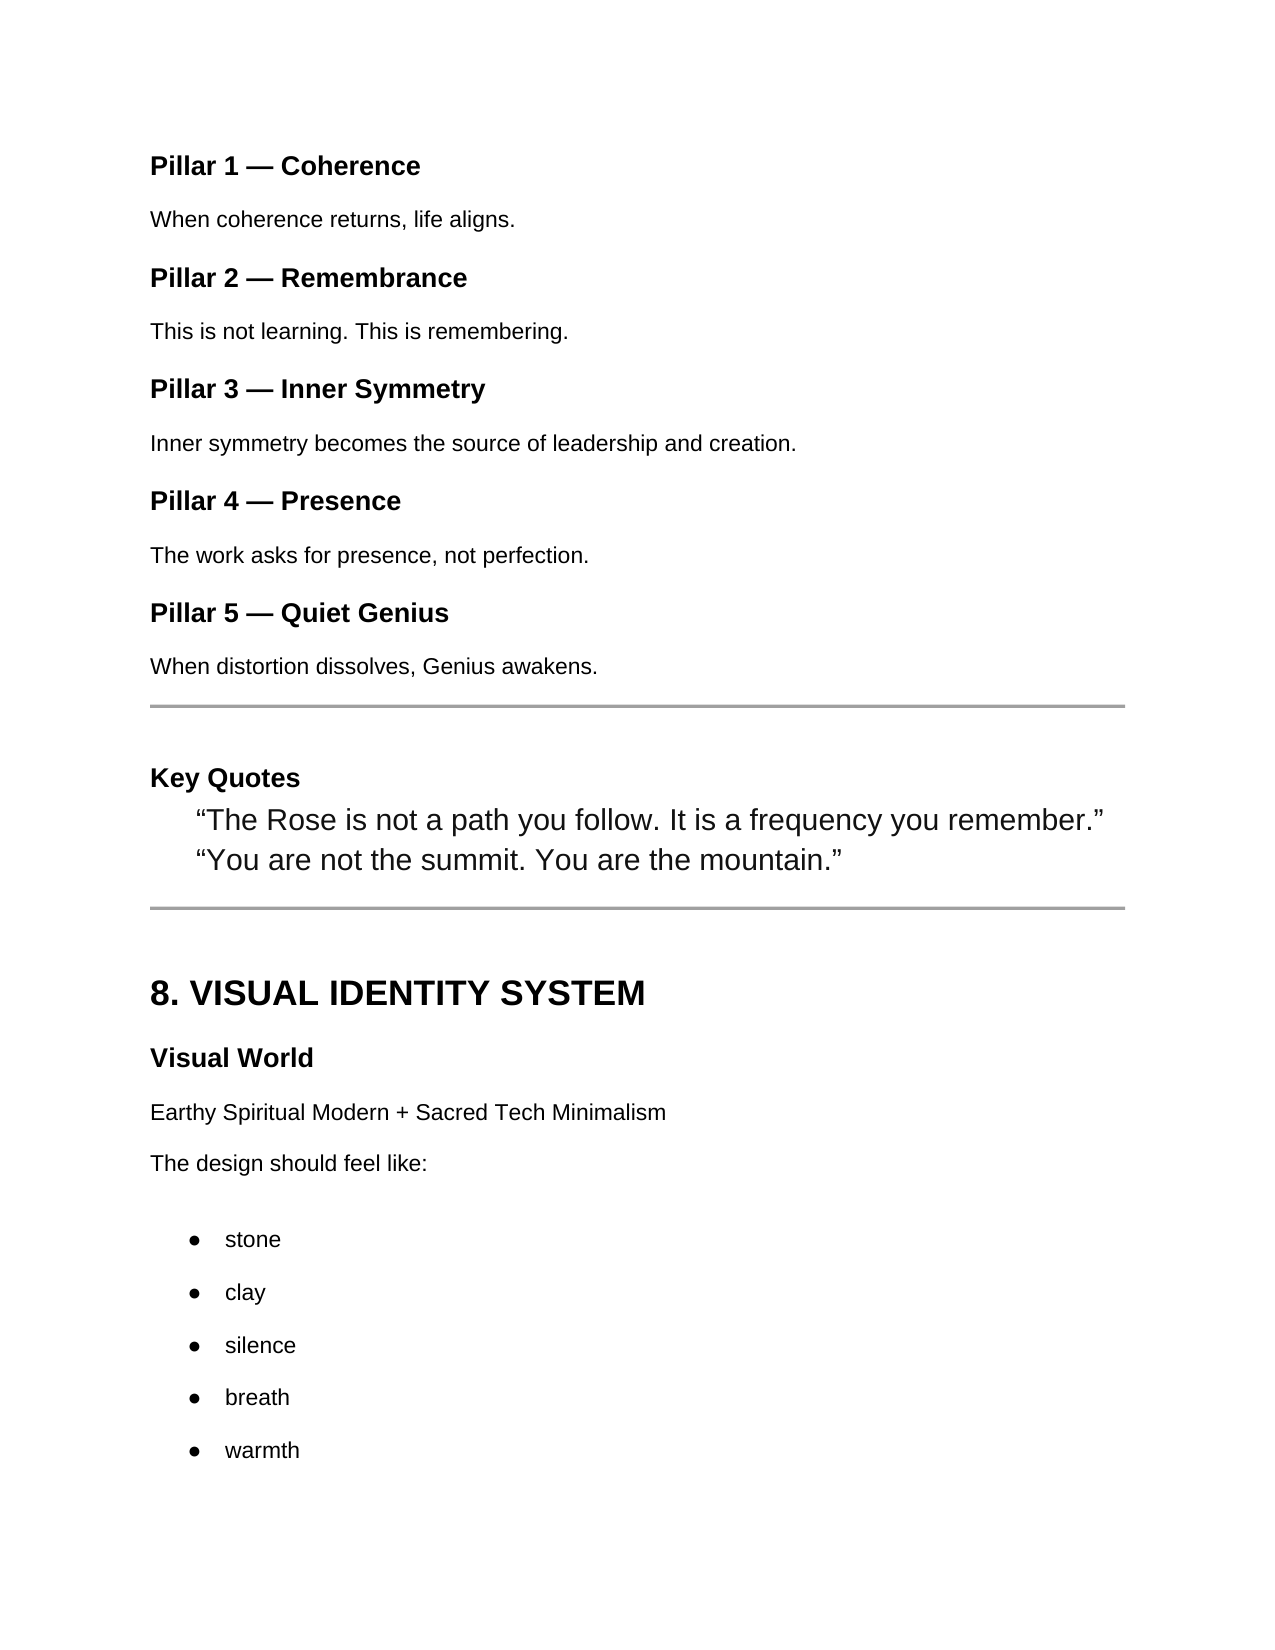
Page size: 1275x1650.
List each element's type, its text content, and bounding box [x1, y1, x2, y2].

text The design should feel like: [150, 1150, 1125, 1176]
list stone [187, 1226, 1125, 1279]
text Inner symmetry becomes the source of leadership and creation. [150, 430, 1125, 456]
text When distortion dissolves, Genius awakens. [150, 653, 1125, 680]
subtitle Pillar 2 — Remembrance [150, 262, 1125, 293]
list warmth [187, 1437, 1125, 1490]
text “The Rose is not a path you follow. It is a frequency you remember.” [196, 802, 1125, 836]
subtitle Visual World [150, 1042, 1125, 1073]
subtitle Pillar 4 — Presence [150, 485, 1125, 517]
text Earthy Spiritual Modern + Sacred Tech Minimalism [150, 1098, 1125, 1125]
list silence [187, 1332, 1125, 1384]
subtitle 8. VISUAL IDENTITY SYSTEM [150, 972, 1125, 1013]
subtitle Key Quotes [150, 762, 1125, 793]
subtitle Pillar 1 — Coherence [150, 150, 1125, 181]
text “You are not the summit. You are the mountain.” [196, 842, 1125, 876]
text This is not learning. This is remembering. [150, 318, 1125, 344]
text The work asks for presence, not perfection. [150, 542, 1125, 568]
subtitle Pillar 3 — Inner Symmetry [150, 373, 1125, 405]
list breath [187, 1384, 1125, 1437]
list clay [187, 1279, 1125, 1332]
text When coherence returns, life aligns. [150, 206, 1125, 233]
subtitle Pillar 5 — Quiet Genius [150, 597, 1125, 628]
